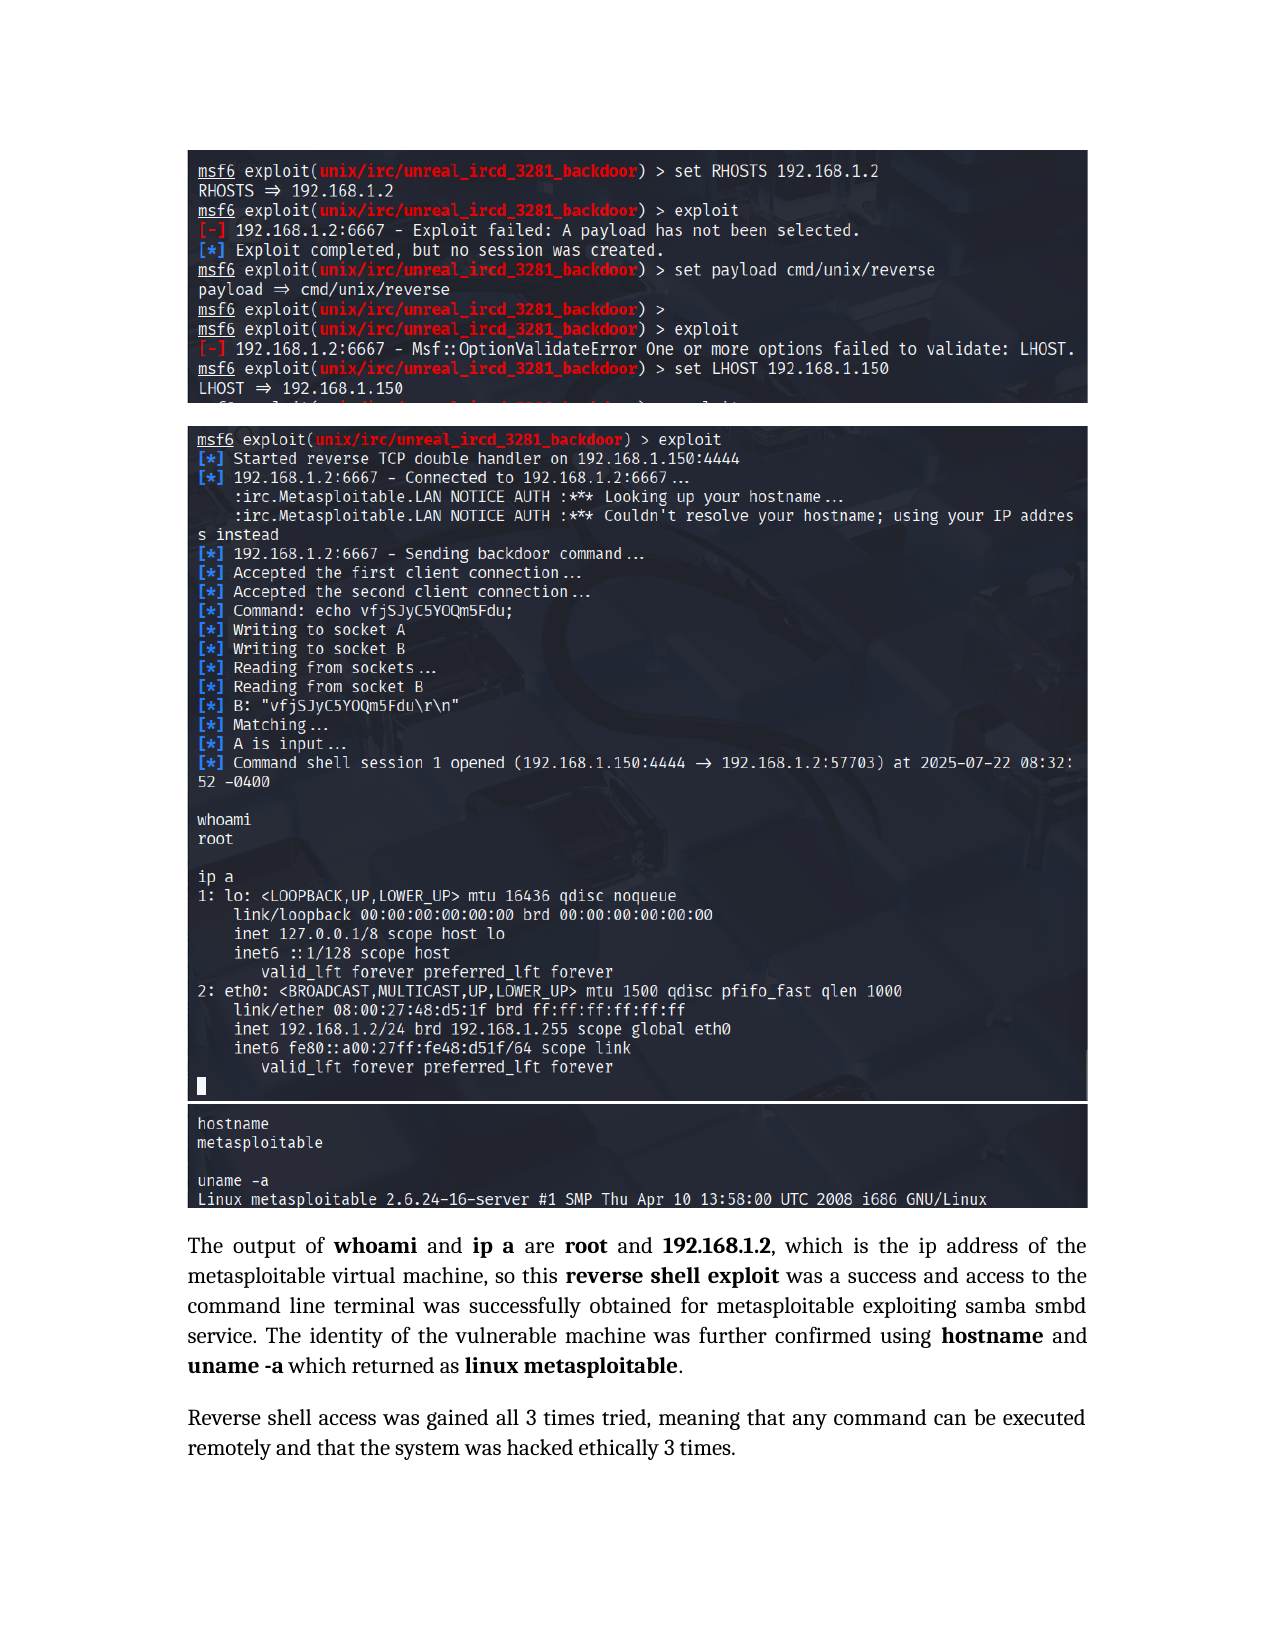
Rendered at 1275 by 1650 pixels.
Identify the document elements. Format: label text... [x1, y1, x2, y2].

picture [187, 426, 1088, 1101]
picture [187, 1104, 1088, 1208]
text Reverse shell access was gained all 3 times tried, meaning that any command can be executed remotely and that the system was hacked ethically 3 times. [187, 1404, 1087, 1461]
picture [187, 150, 1088, 403]
text The output of whoami and ip a are root and 192.168.1.2, which is the ip address of the metasploitable virtual machine, so this reverse shell exploit was a success and access to the command line terminal was successfully obtained for metasploitable exploiting samba smbd service. The identity of the vulnerable machine was further confirmed using hostname and uname -a which returned as linux metasploitable. [187, 1232, 1087, 1380]
